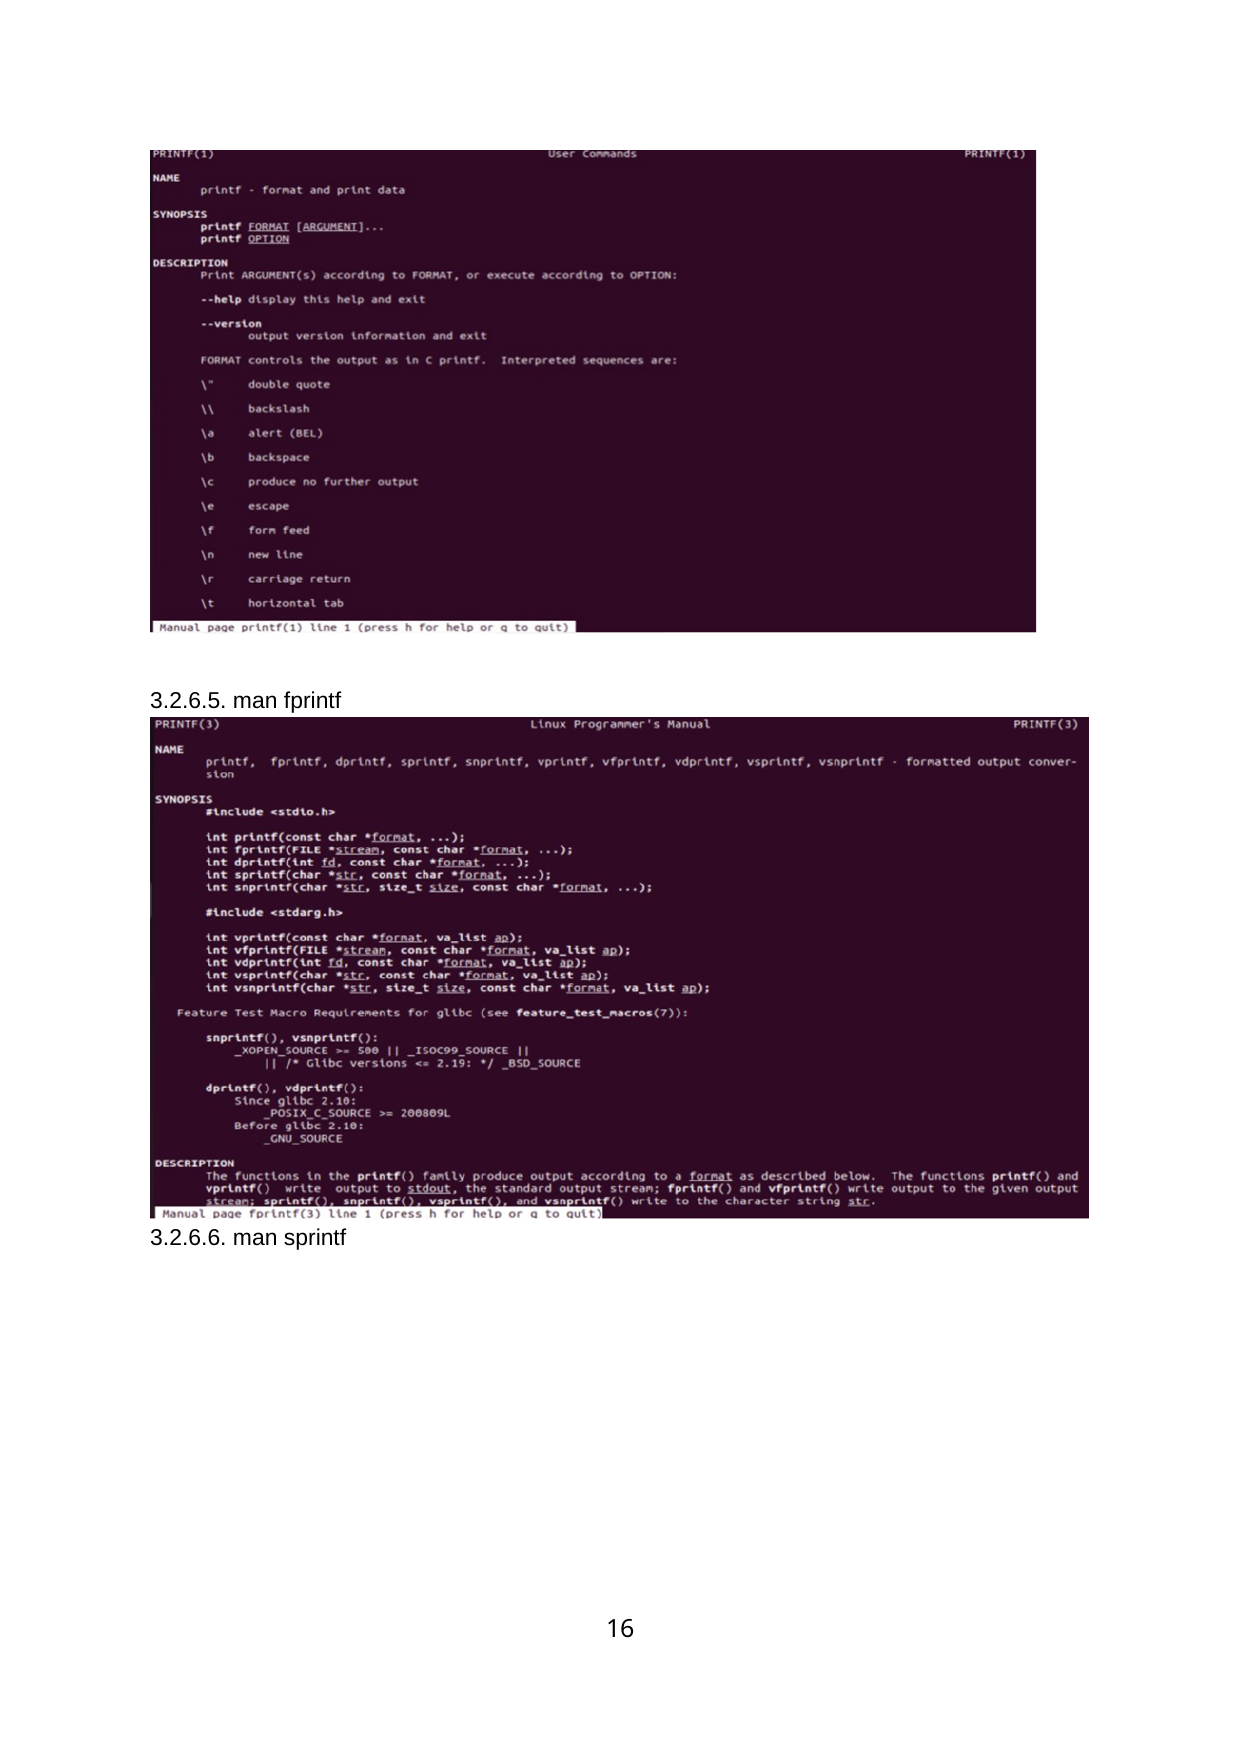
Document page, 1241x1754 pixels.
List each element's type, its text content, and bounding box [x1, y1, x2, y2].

picture [150, 717, 1089, 1219]
text 3.2.6.5. man fprintf [150, 687, 1090, 713]
text 3.2.6.6. man sprintf [150, 1224, 1090, 1251]
picture [150, 150, 1037, 634]
